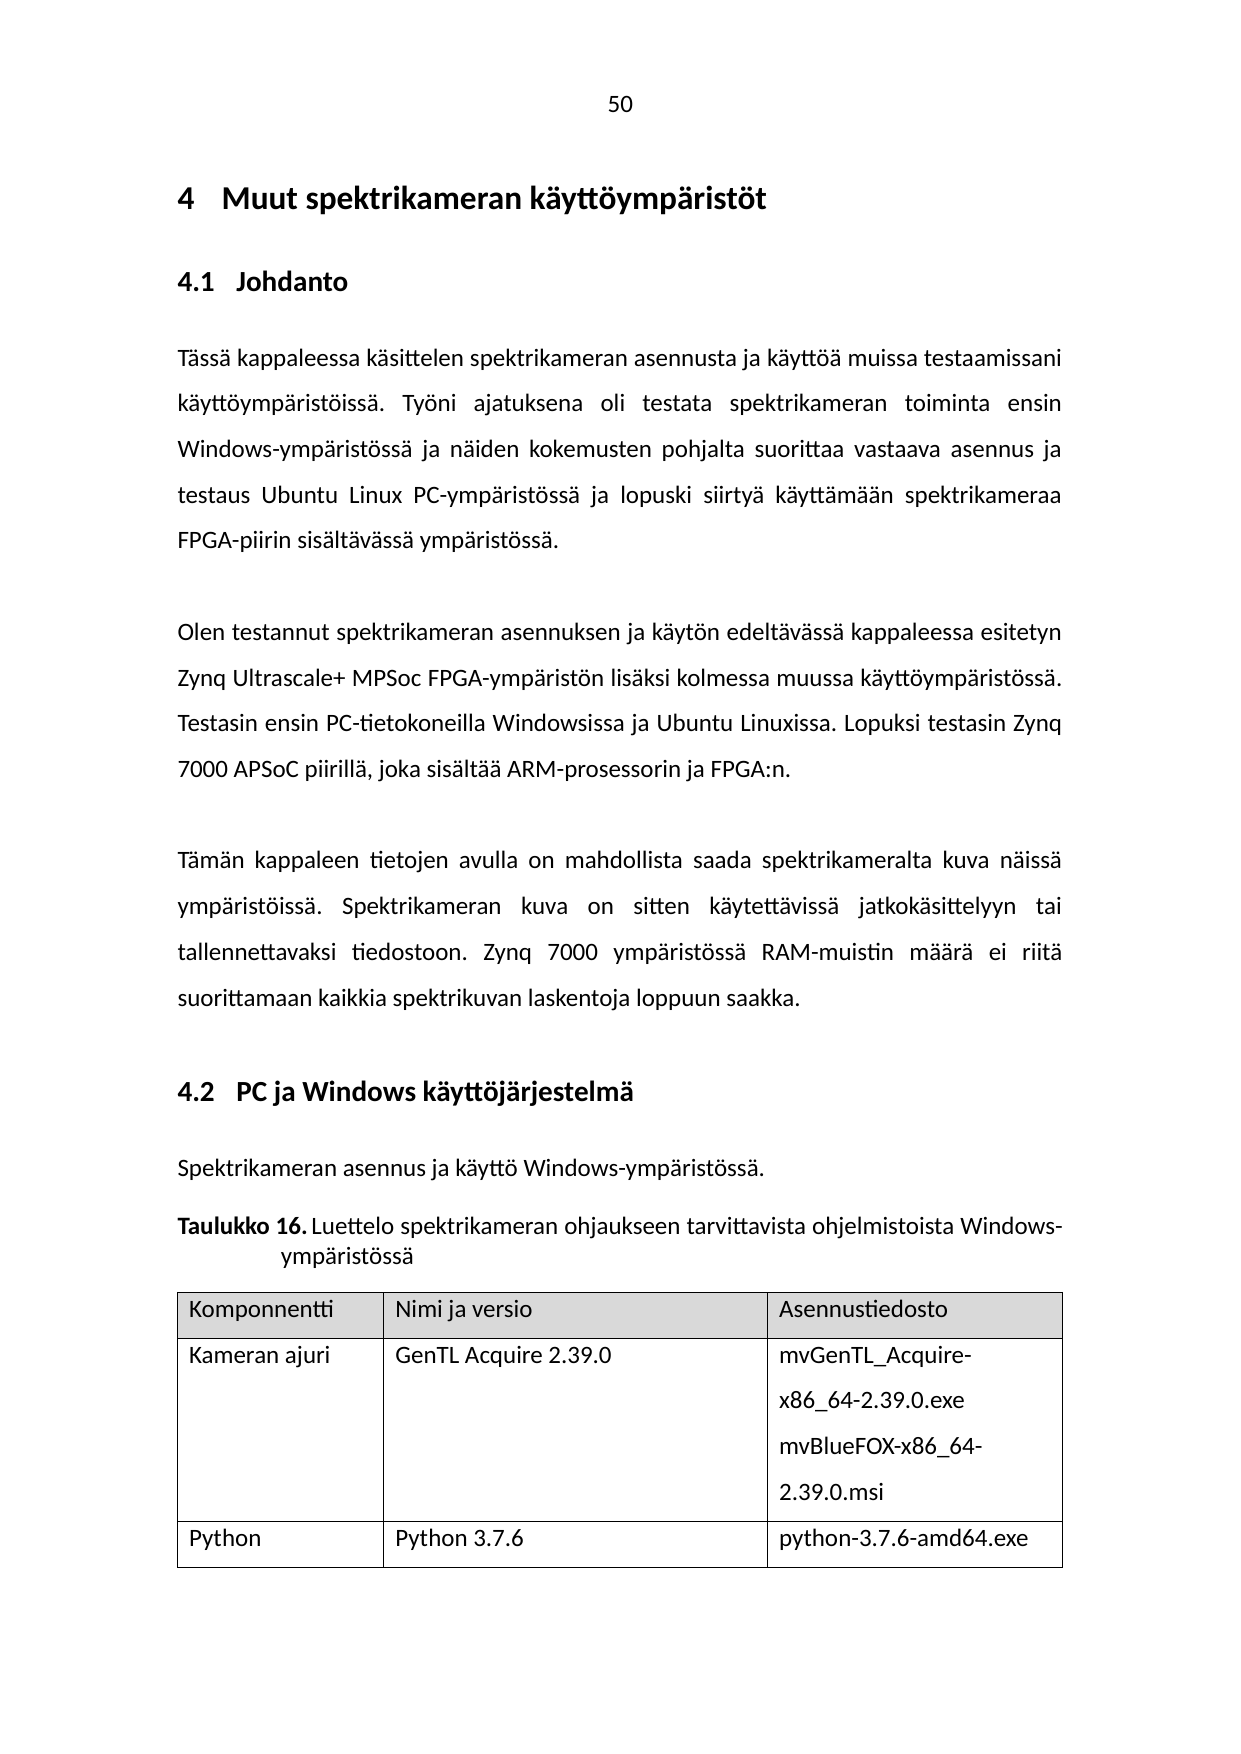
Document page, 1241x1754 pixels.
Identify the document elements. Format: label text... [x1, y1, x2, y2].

table_cell Kameran ajuri [178, 1339, 383, 1521]
table_cell mvGenTL_Acquire-x86_64-2.39.0.exe mvBlueFOX-x86_64-2.39.0.msi [768, 1339, 1062, 1521]
text Spektrikameran asennus ja käyttö Windows-ympäristössä. [177, 1152, 1063, 1182]
table_cell GenTL Acquire 2.39.0 [384, 1339, 767, 1521]
table_header Asennustiedosto [768, 1293, 1062, 1338]
text Tässä kappaleessa käsittelen spektrikameran asennusta ja käyttöä muissa testaamissani käyttöympäristöissä. Työni ajatuksena oli testata spektrikameran toiminta ensin Windows-ympäristössä ja näiden kokemusten pohjalta suorittaa vastaava asennus ja testaus Ubuntu Linux PC-ympäristössä ja lopuski siirtyä käyttämään spektrikameraa FPGA-piirin sisältävässä ympäristössä. [177, 342, 1063, 555]
subtitle PC ja Windows käyttöjärjestelmä [177, 1073, 1063, 1109]
subtitle Johdanto [177, 263, 1063, 299]
table_cell Python 3.7.6 [384, 1522, 767, 1567]
table_header Komponnentti [178, 1293, 383, 1338]
subtitle Muut spektrikameran käyttöympäristöt [177, 177, 1063, 218]
text Taulukko 16. Luettelo spektrikameran ohjaukseen tarvittavista ohjelmistoista Windows-ympäristössä [177, 1210, 1063, 1271]
text Tämän kappaleen tietojen avulla on mahdollista saada spektrikameralta kuva näissä ympäristöissä. Spektrikameran kuva on sitten käytettävissä jatkokäsittelyyn tai tallennettavaksi tiedostoon. Zynq 7000 ympäristössä RAM-muistin määrä ei riitä suorittamaan kaikkia spektrikuvan laskentoja loppuun saakka. [177, 845, 1063, 1012]
text Olen testannut spektrikameran asennuksen ja käytön edeltävässä kappaleessa esitetyn Zynq Ultrascale+ MPSoc FPGA-ympäristön lisäksi kolmessa muussa käyttöympäristössä. Testasin ensin PC-tietokoneilla Windowsissa ja Ubuntu Linuxissa. Lopuksi testasin Zynq 7000 APSoC piirillä, joka sisältää ARM-prosessorin ja FPGA:n. [177, 616, 1063, 784]
table_cell Python [178, 1522, 383, 1567]
table_cell python-3.7.6-amd64.exe [768, 1522, 1062, 1567]
table_header Nimi ja versio [384, 1293, 767, 1338]
